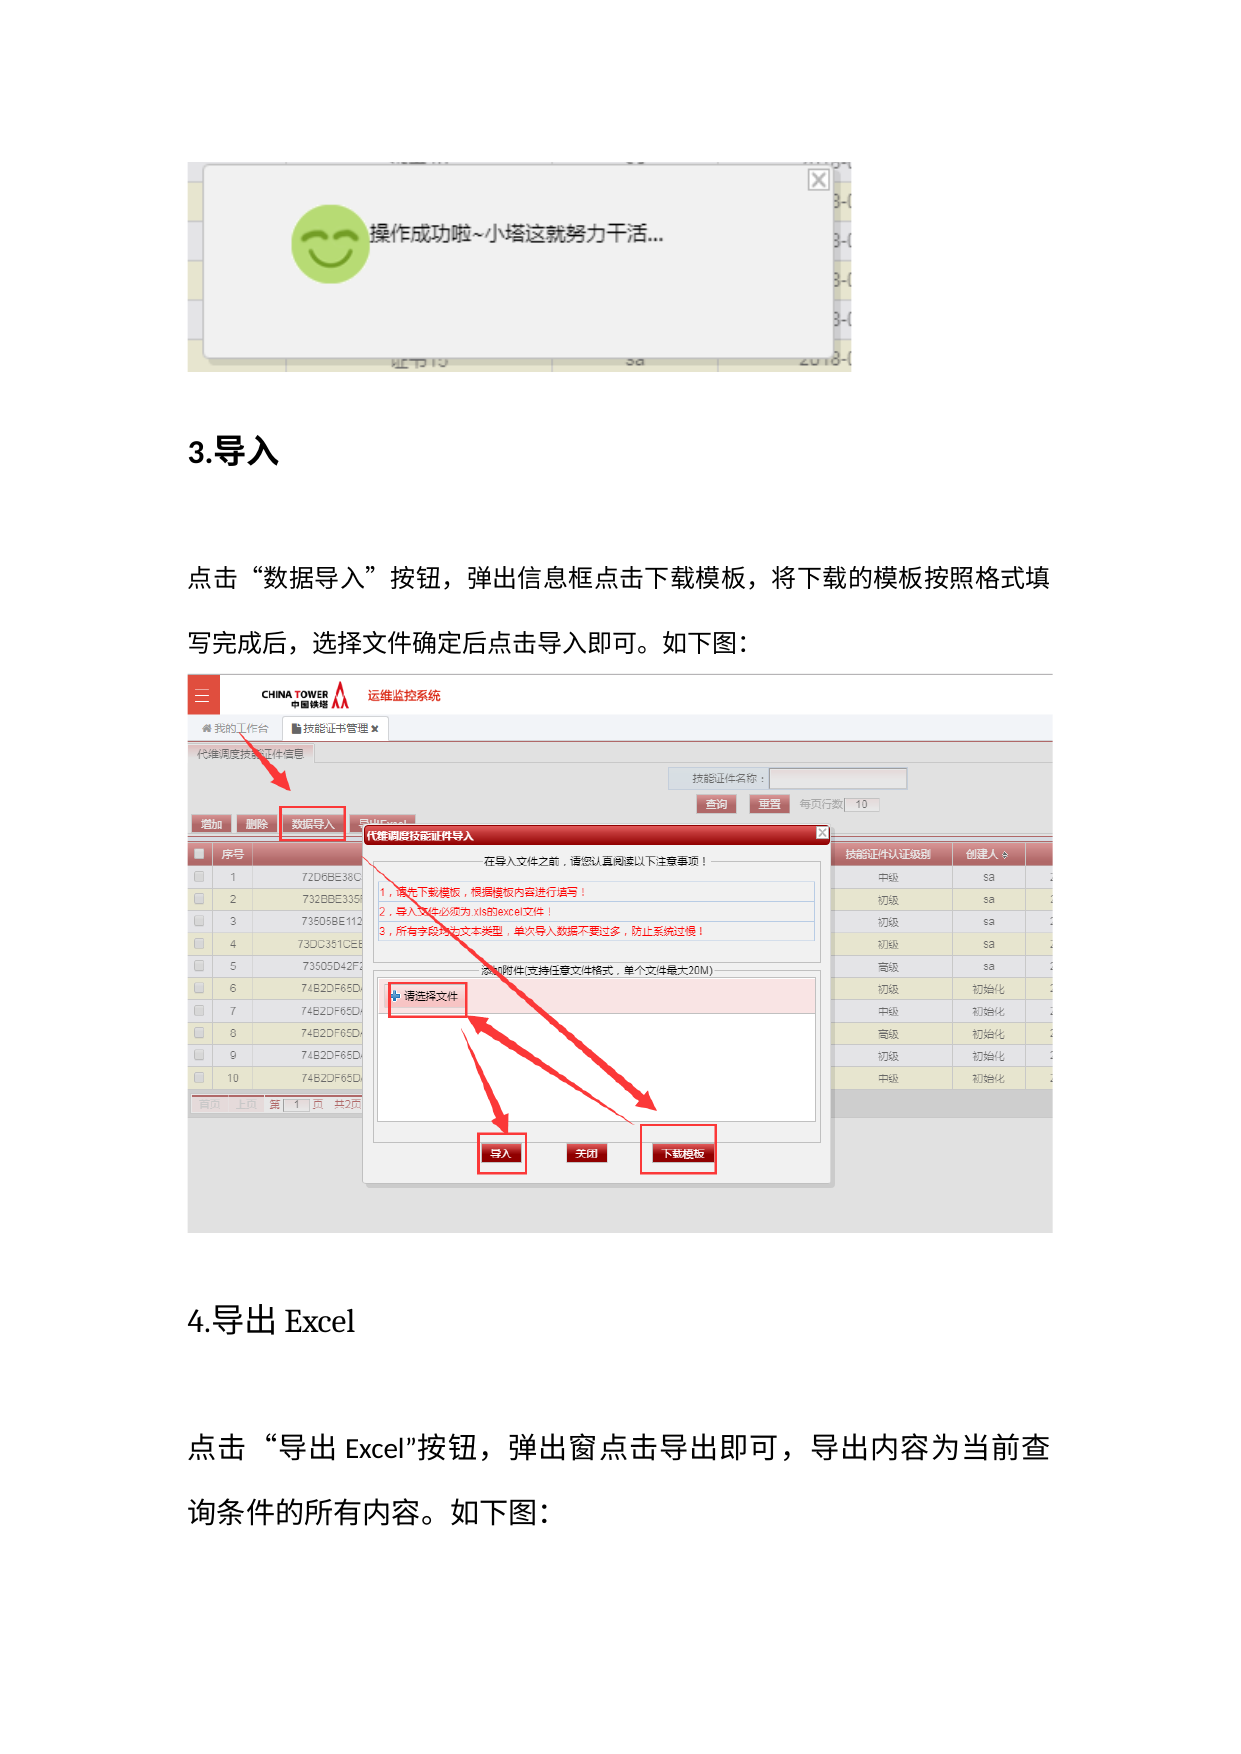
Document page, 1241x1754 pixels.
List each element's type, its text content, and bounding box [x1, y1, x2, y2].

text 点击“导出Excel”按钮，弹出窗点击导出即可，导出内容为当前查询条件的所有内容。如下图： [187, 1413, 1053, 1543]
picture [187, 162, 852, 372]
subtitle 3.导入 [187, 417, 1053, 482]
text 点击“数据导入”按钮，弹出信息框点击下载模板，将下载的模板按照格式填写完成后，选择文件确定后点击导入即可。如下图： [187, 544, 1053, 673]
picture [187, 673, 1053, 1233]
subtitle 4.导出Excel [187, 1286, 1053, 1351]
